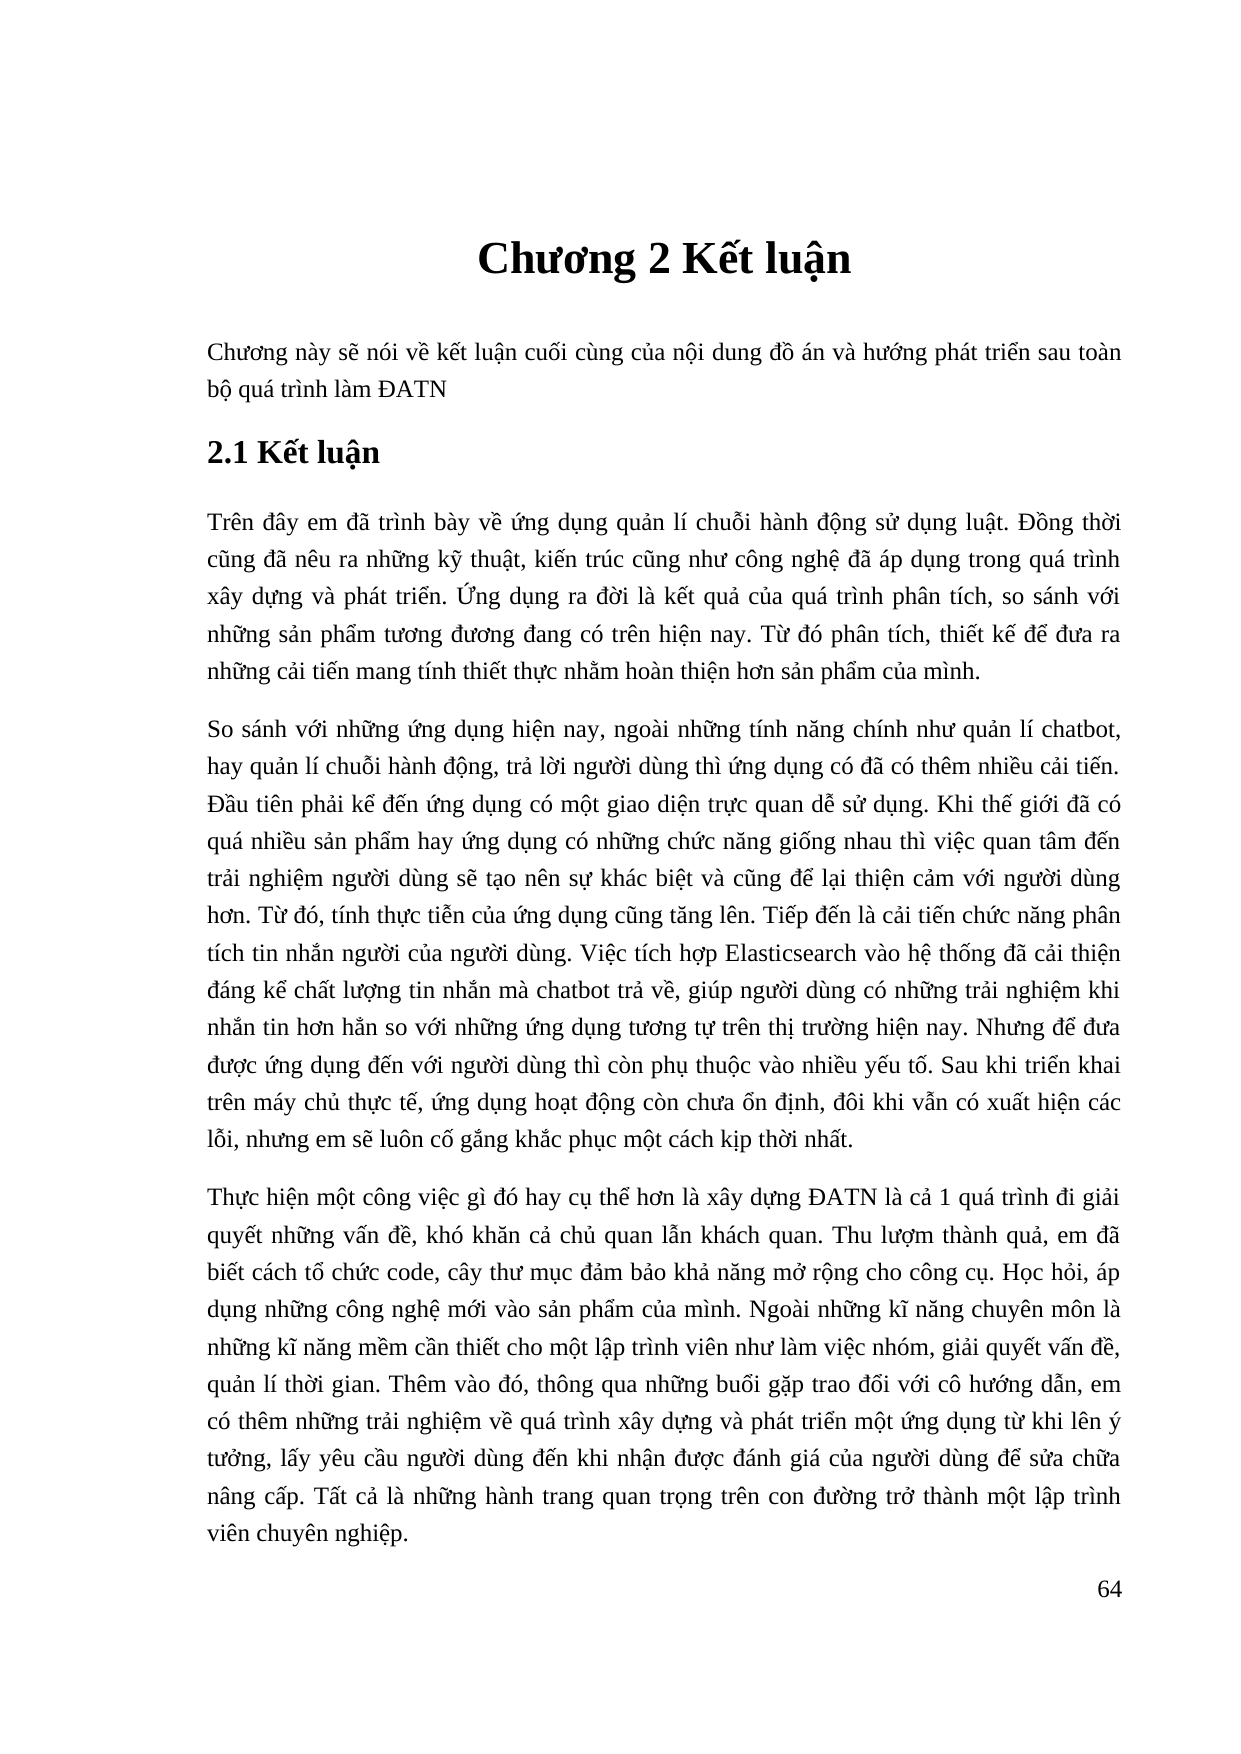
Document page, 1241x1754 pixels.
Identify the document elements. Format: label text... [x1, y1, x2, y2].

text Trên đây em đã trình bày về ứng dụng quản lí chuỗi hành động sử dụng luật. Đồng thời cũng đã nêu ra những kỹ thuật, kiến trúc cũng như công nghệ đã áp dụng trong quá trình xây dựng và phát triển. Ứng dụng ra đời là kết quả của quá trình phân tích, so sánh với những sản phẩm tương đương đang có trên hiện nay. Từ đó phân tích, thiết kế để đưa ra những cải tiến mang tính thiết thực nhằm hoàn thiện hơn sản phẩm của mình. [207, 507, 1122, 685]
subtitle Kết luận [207, 231, 1122, 283]
text Chương này sẽ nói về kết luận cuối cùng của nội dung đồ án và hướng phát triển sau toàn bộ quá trình làm ĐATN [207, 337, 1122, 403]
subtitle Kết luận [207, 432, 1122, 470]
text Thực hiện một công việc gì đó hay cụ thể hơn là xây dựng ĐATN là cả 1 quá trình đi giải quyết những vấn đề, khó khăn cả chủ quan lẫn khách quan. Thu lượm thành quả, em đã biết cách tổ chức code, cây thư mục đảm bảo khả năng mở rộng cho công cụ. Học hỏi, áp dụng những công nghệ mới vào sản phẩm của mình. Ngoài những kĩ năng chuyên môn là những kĩ năng mềm cần thiết cho một lập trình viên như làm việc nhóm, giải quyết vấn đề, quản lí thời gian. Thêm vào đó, thông qua những buổi gặp trao đổi với cô hướng dẫn, em có thêm những trải nghiệm về quá trình xây dựng và phát triển một ứng dụng từ khi lên ý tưởng, lấy yêu cầu người dùng đến khi nhận được đánh giá của người dùng để sửa chữa nâng cấp. Tất cả là những hành trang quan trọng trên con đường trở thành một lập trình viên chuyên nghiệp. [207, 1182, 1122, 1547]
text So sánh với những ứng dụng hiện nay, ngoài những tính năng chính như quản lí chatbot, hay quản lí chuỗi hành động, trả lời người dùng thì ứng dụng có đã có thêm nhiều cải tiến. Đầu tiên phải kể đến ứng dụng có một giao diện trực quan dễ sử dụng. Khi thế giới đã có quá nhiều sản phẩm hay ứng dụng có những chức năng giống nhau thì việc quan tâm đến trải nghiệm người dùng sẽ tạo nên sự khác biệt và cũng để lại thiện cảm với người dùng hơn. Từ đó, tính thực tiễn của ứng dụng cũng tăng lên. Tiếp đến là cải tiến chức năng phân tích tin nhắn người của người dùng. Việc tích hợp Elasticsearch vào hệ thống đã cải thiện đáng kể chất lượng tin nhắn mà chatbot trả về, giúp người dùng có những trải nghiệm khi nhắn tin hơn hẳn so với những ứng dụng tương tự trên thị trường hiện nay. Nhưng để đưa được ứng dụng đến với người dùng thì còn phụ thuộc vào nhiều yếu tố. Sau khi triển khai trên máy chủ thực tế, ứng dụng hoạt động còn chưa ổn định, đôi khi vẫn có xuất hiện các lỗi, nhưng em sẽ luôn cố gắng khắc phục một cách kịp thời nhất. [207, 714, 1122, 1153]
